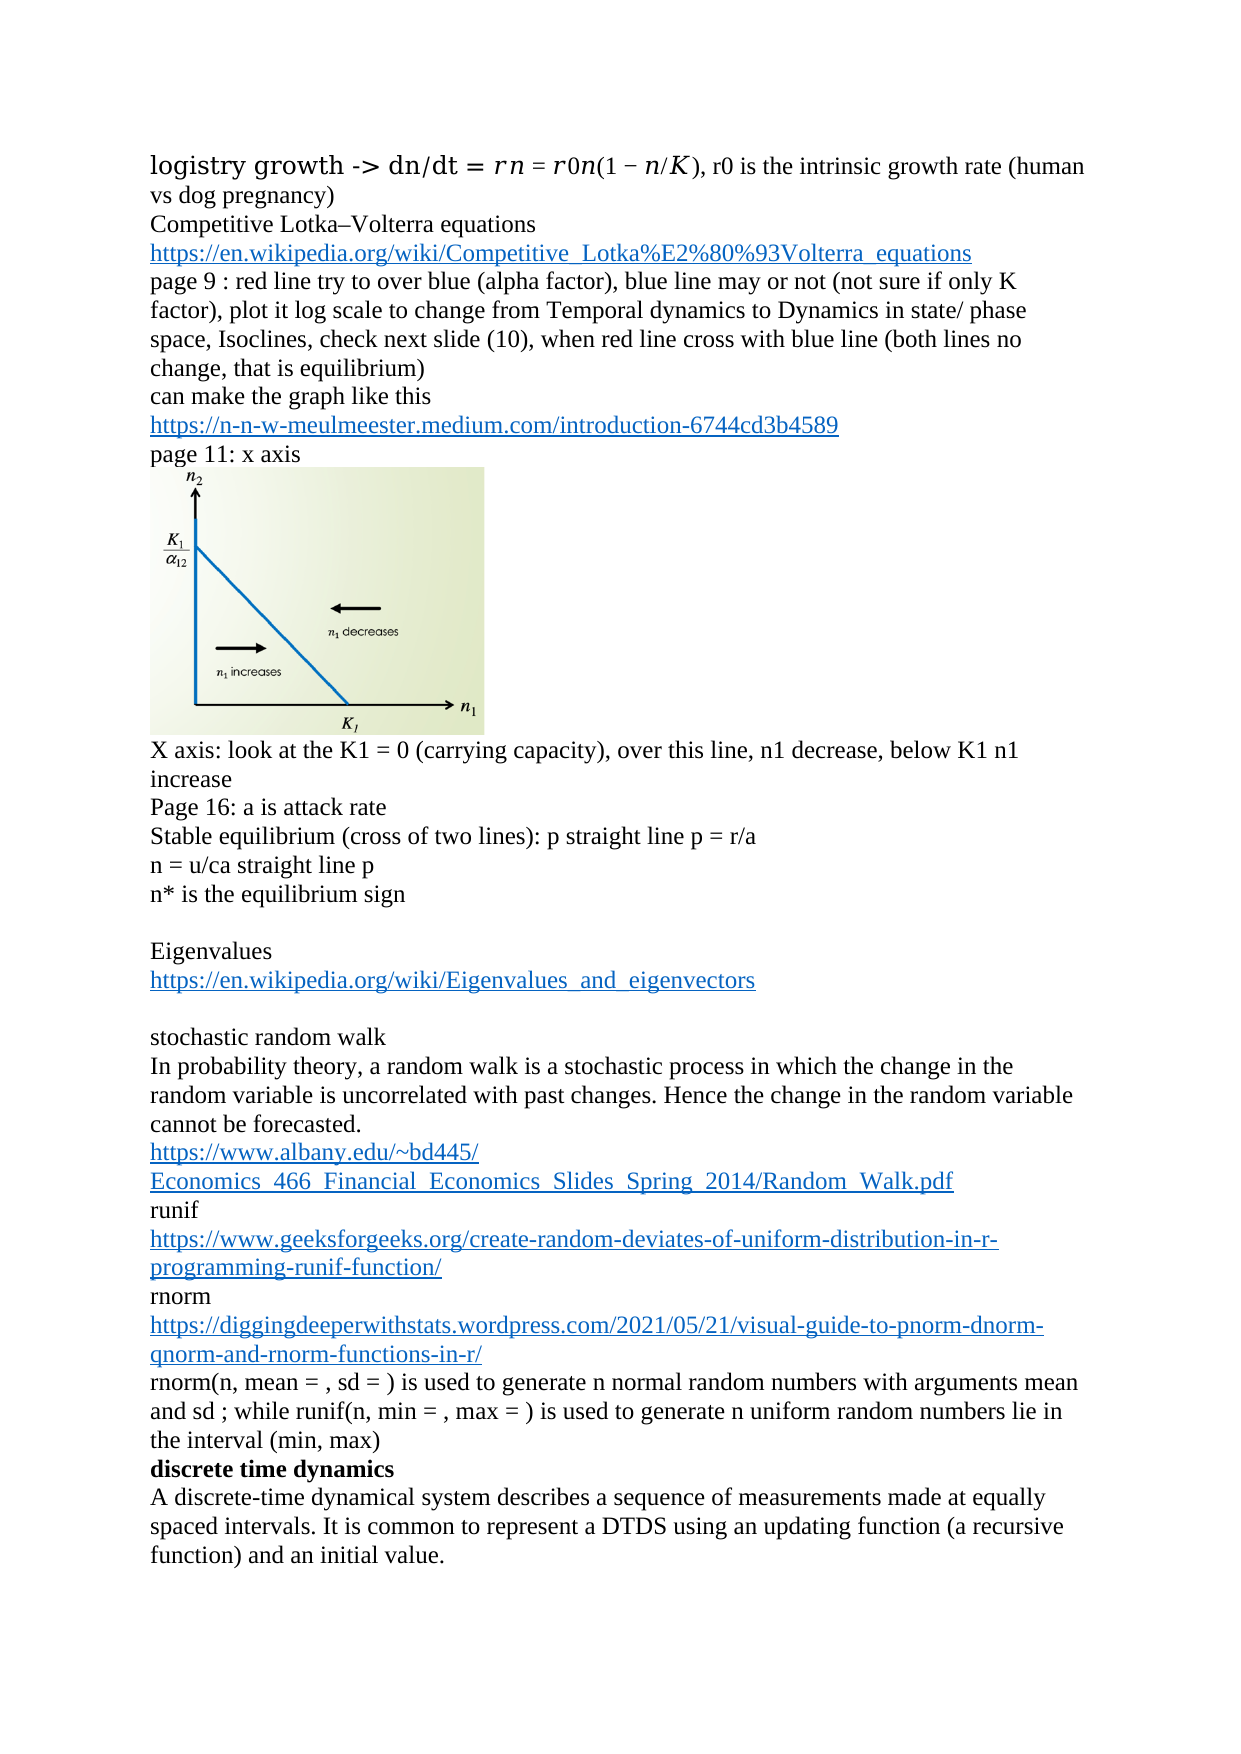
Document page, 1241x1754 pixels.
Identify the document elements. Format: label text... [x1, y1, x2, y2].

text logistry growth -> dn/dt = 𝑟𝑛 = 𝑟0𝑛(1 − 𝑛/𝐾), r0 is the intrinsic growth rate (human vs dog pregnancy) [150, 150, 1090, 209]
text https://en.wikipedia.org/wiki/Eigenvalues_and_eigenvectors [150, 965, 1090, 994]
text https://n-n-w-meulmeester.medium.com/introduction-6744cd3b4589 [150, 410, 1090, 439]
text rnorm [150, 1281, 1090, 1310]
text can make the graph like this [150, 381, 1090, 410]
text Page 16: a is attack rate [150, 792, 1090, 821]
text rnorm(n, mean = , sd = ) is used to generate n normal random numbers with arguments mean and sd ; while runif(n, min = , max = ) is used to generate n uniform random numbers lie in the interval (min, max) [150, 1367, 1090, 1454]
text In probability theory, a random walk is a stochastic process in which the change in the random variable is uncorrelated with past changes. Hence the change in the random variable cannot be forecasted. [150, 1051, 1090, 1137]
text https://www.albany.edu/~bd445/Economics_466_Financial_Economics_Slides_Spring_2014/Random_Walk.pdf [150, 1137, 1090, 1195]
text page 9 : red line try to over blue (alpha factor), blue line may or not (not sure if only K factor), plot it log scale to change from Temporal dynamics to Dynamics in state/ phase space, Isoclines, check next slide (10), when red line cross with blue line (both lines no change, that is equilibrium) [150, 266, 1090, 381]
text n* is the equilibrium sign [150, 879, 1090, 907]
text runif [150, 1195, 1090, 1224]
text https://diggingdeeperwithstats.wordpress.com/2021/05/21/visual-guide-to-pnorm-dnorm-qnorm-and-rnorm-functions-in-r/ [150, 1310, 1090, 1367]
text Stable equilibrium (cross of two lines): p straight line p = r/a [150, 821, 1090, 850]
text page 11: x axis [150, 439, 1090, 468]
picture [150, 467, 485, 735]
text https://www.geeksforgeeks.org/create-random-deviates-of-uniform-distribution-in-r-programming-runif-function/ [150, 1224, 1090, 1281]
text Eigenvalues [150, 936, 1090, 965]
text discrete time dynamics [150, 1454, 1090, 1482]
text n = u/ca straight line p [150, 850, 1090, 879]
text https://en.wikipedia.org/wiki/Competitive_Lotka%E2%80%93Volterra_equations [150, 238, 1090, 266]
text stochastic random walk [150, 1022, 1090, 1051]
text X axis: look at the K1 = 0 (carrying capacity), over this line, n1 decrease, below K1 n1 increase [150, 735, 1090, 792]
text Competitive Lotka–Volterra equations [150, 209, 1090, 238]
text A discrete-time dynamical system describes a sequence of measurements made at equally spaced intervals. It is common to represent a DTDS using an updating function (a recursive function) and an initial value. [150, 1482, 1090, 1569]
